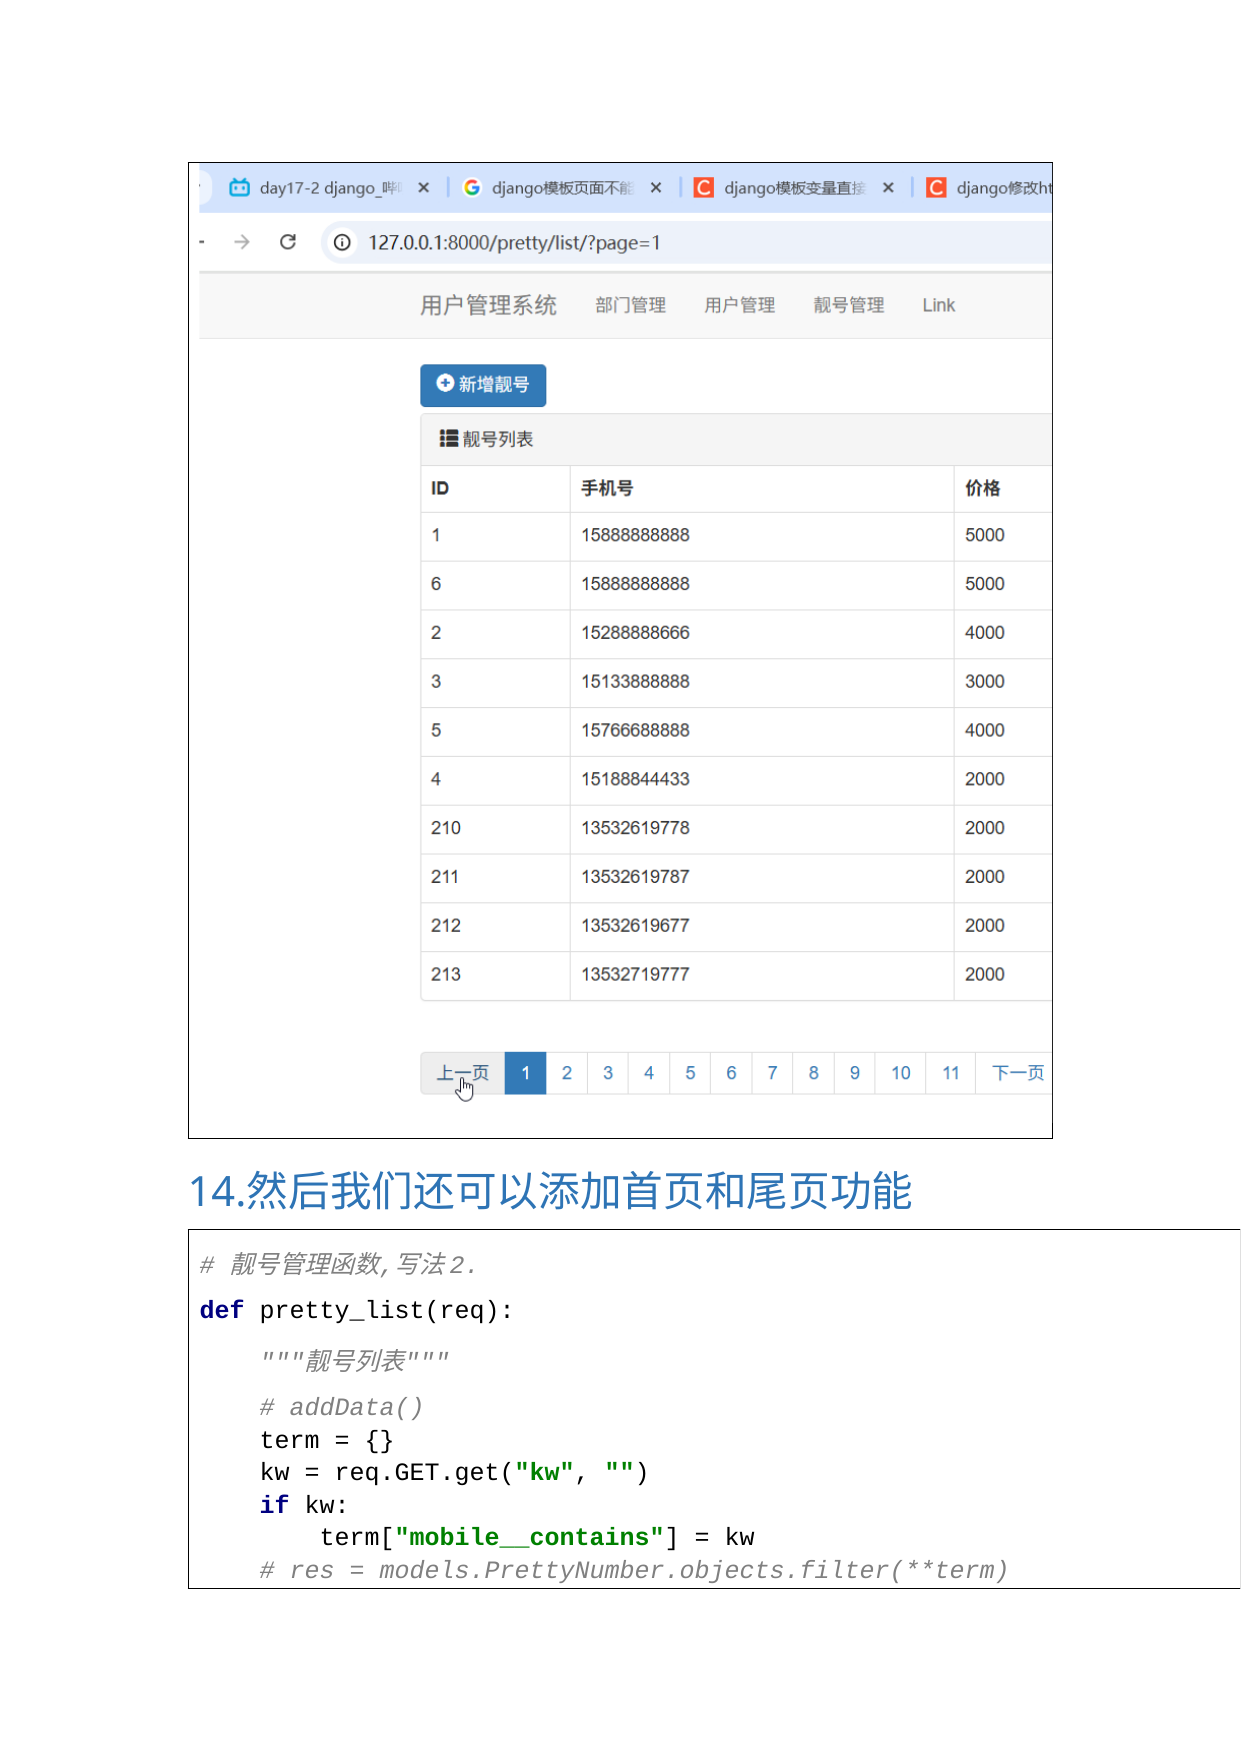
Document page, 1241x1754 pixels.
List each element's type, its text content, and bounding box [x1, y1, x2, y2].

table_cell [189, 163, 1052, 1138]
picture [199, 163, 1053, 1123]
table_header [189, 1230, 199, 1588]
subtitle 14.然后我们还可以添加首页和尾页功能 [187, 1156, 1053, 1221]
